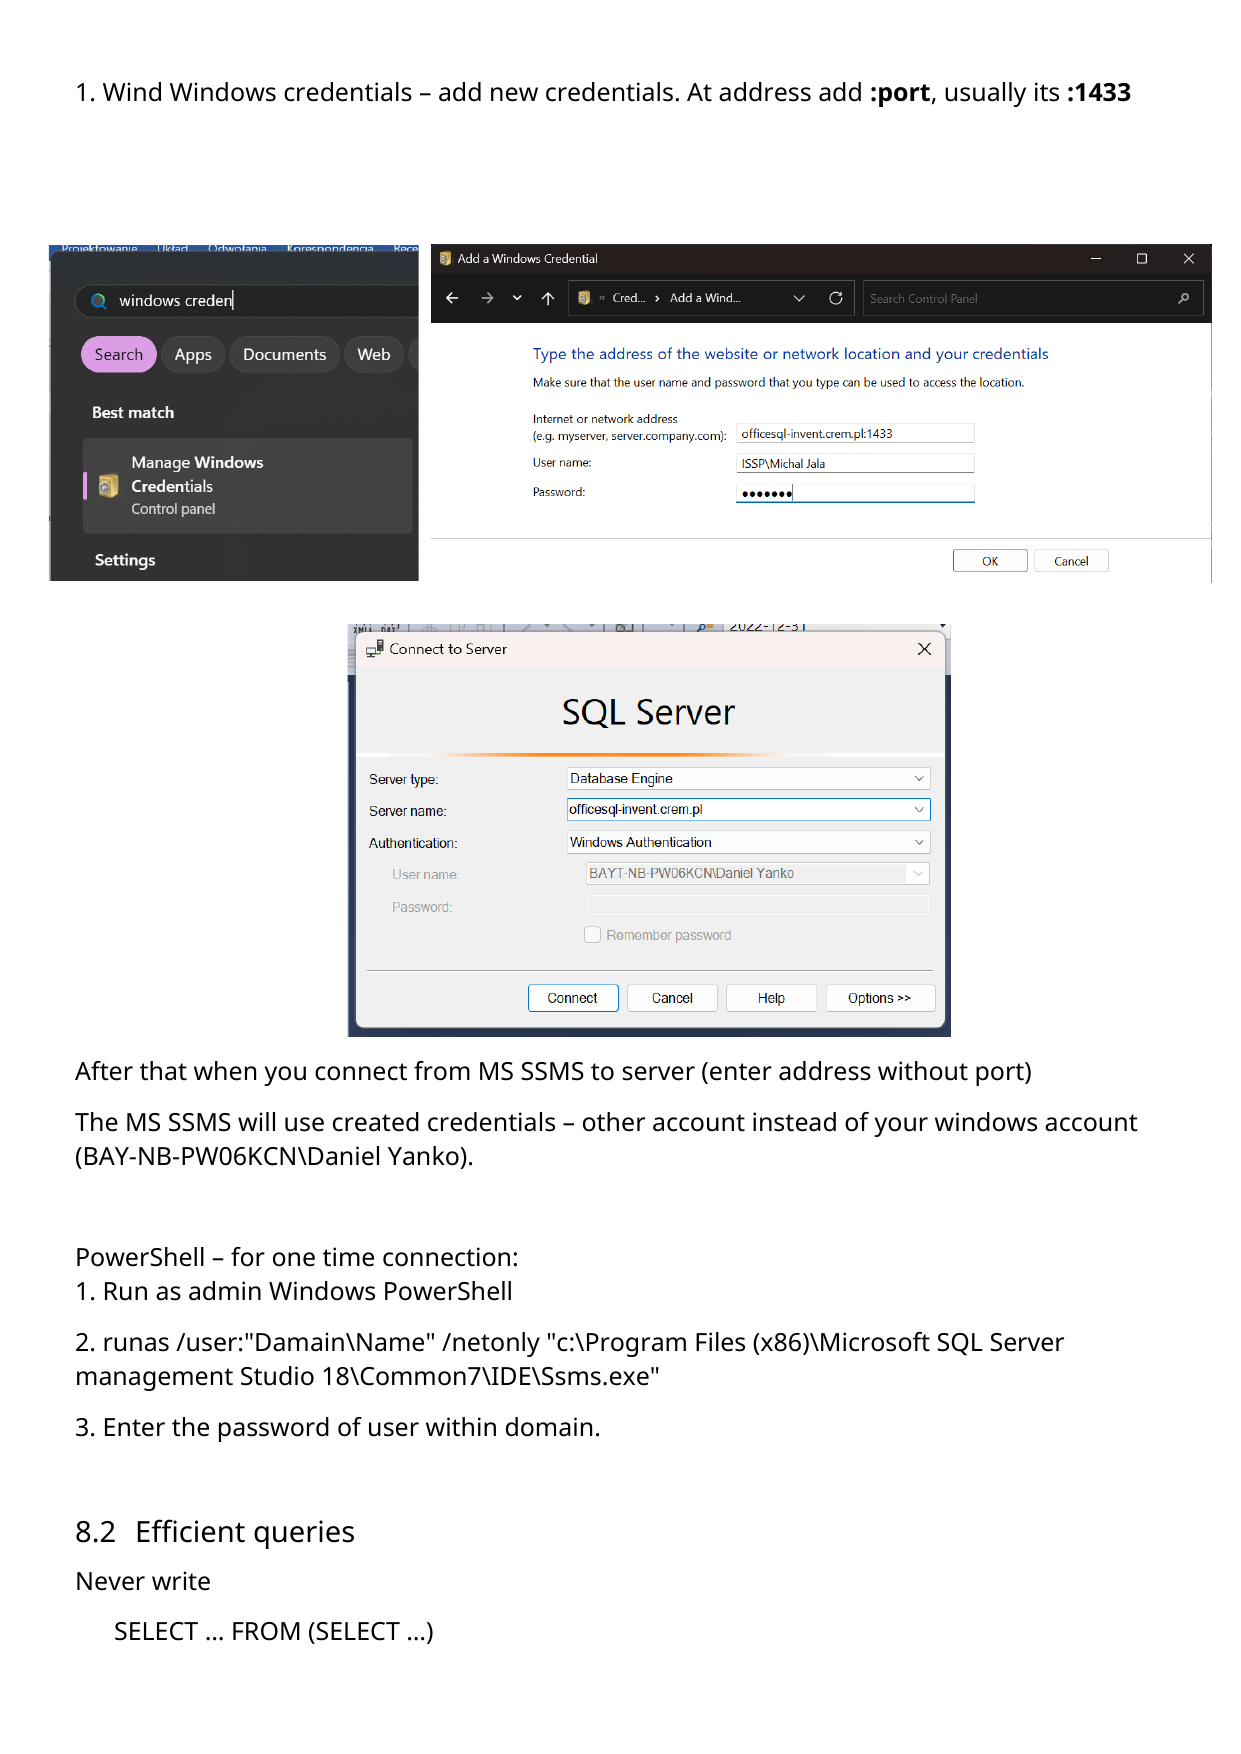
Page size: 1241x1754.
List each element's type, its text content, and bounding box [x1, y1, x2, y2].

text SELECT … FROM (SELECT …) [75, 1614, 1165, 1648]
picture [48, 245, 419, 581]
text The MS SSMS will use created credentials – other account instead of your windows account (BAY-NB-PW06KCN\Daniel Yanko). [75, 1104, 1165, 1172]
text 2. runas /user:"Damain\Name" /netonly "c:\Program Files (x86)\Microsoft SQL Server management Studio 18\Common7\IDE\Ssms.exe" [75, 1325, 1165, 1393]
subtitle Efficient queries [75, 1511, 1165, 1551]
text 3. Enter the password of user within domain. [75, 1409, 1165, 1443]
text Never write [75, 1563, 1165, 1597]
picture [347, 624, 951, 1037]
text PowerShell – for one time connection: 1. Run as admin Windows PowerShell [75, 1240, 1165, 1308]
text 1. Wind Windows credentials – add new credentials. At address add :port, usually its :1433 [75, 75, 1165, 177]
picture [431, 244, 1212, 583]
